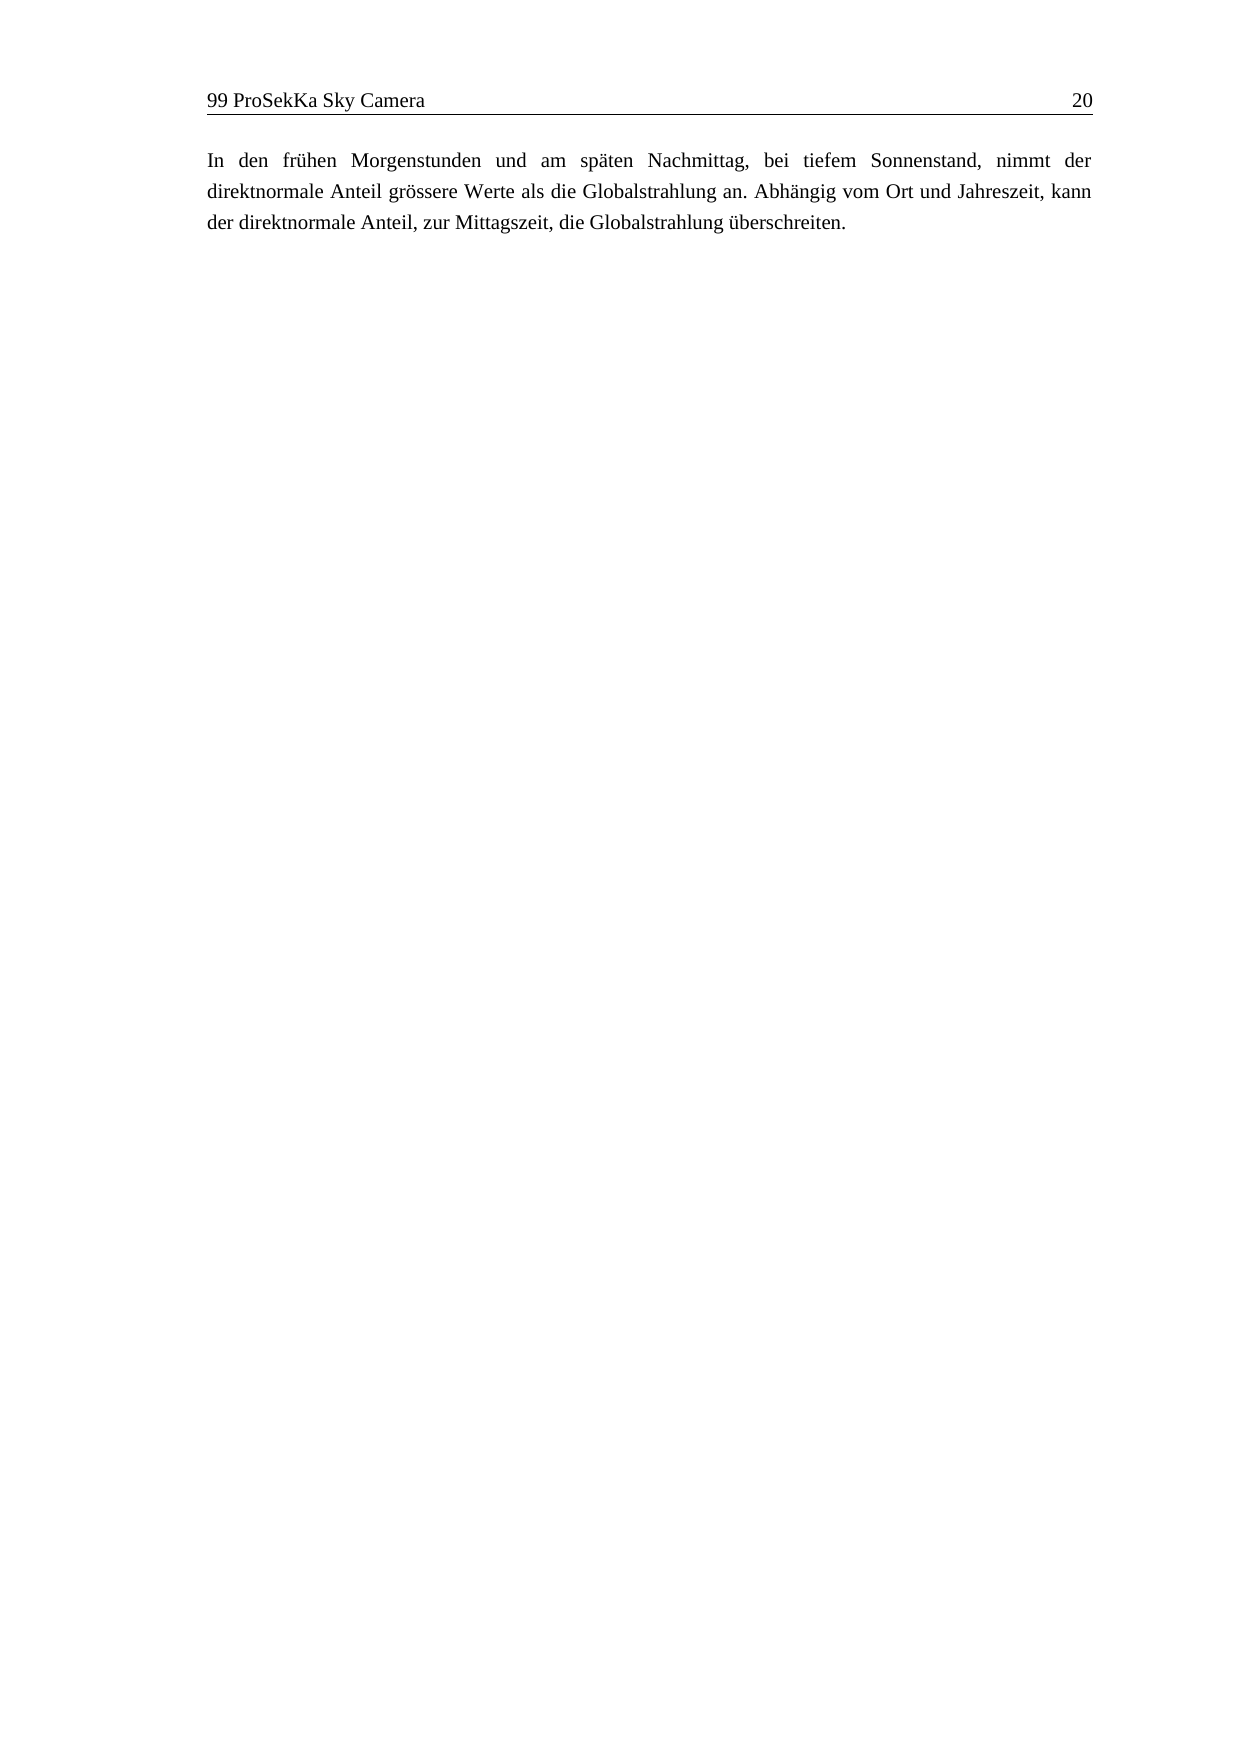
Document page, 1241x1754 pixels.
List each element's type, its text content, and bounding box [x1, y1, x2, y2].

text In den frühen Morgenstunden und am späten Nachmittag, bei tiefem Sonnenstand, nimmt der direktnormale Anteil grössere Werte als die Globalstrahlung an. Abhängig vom Ort und Jahreszeit, kann der direktnormale Anteil, zur Mittagszeit, die Globalstrahlung überschreiten. [207, 148, 1093, 234]
